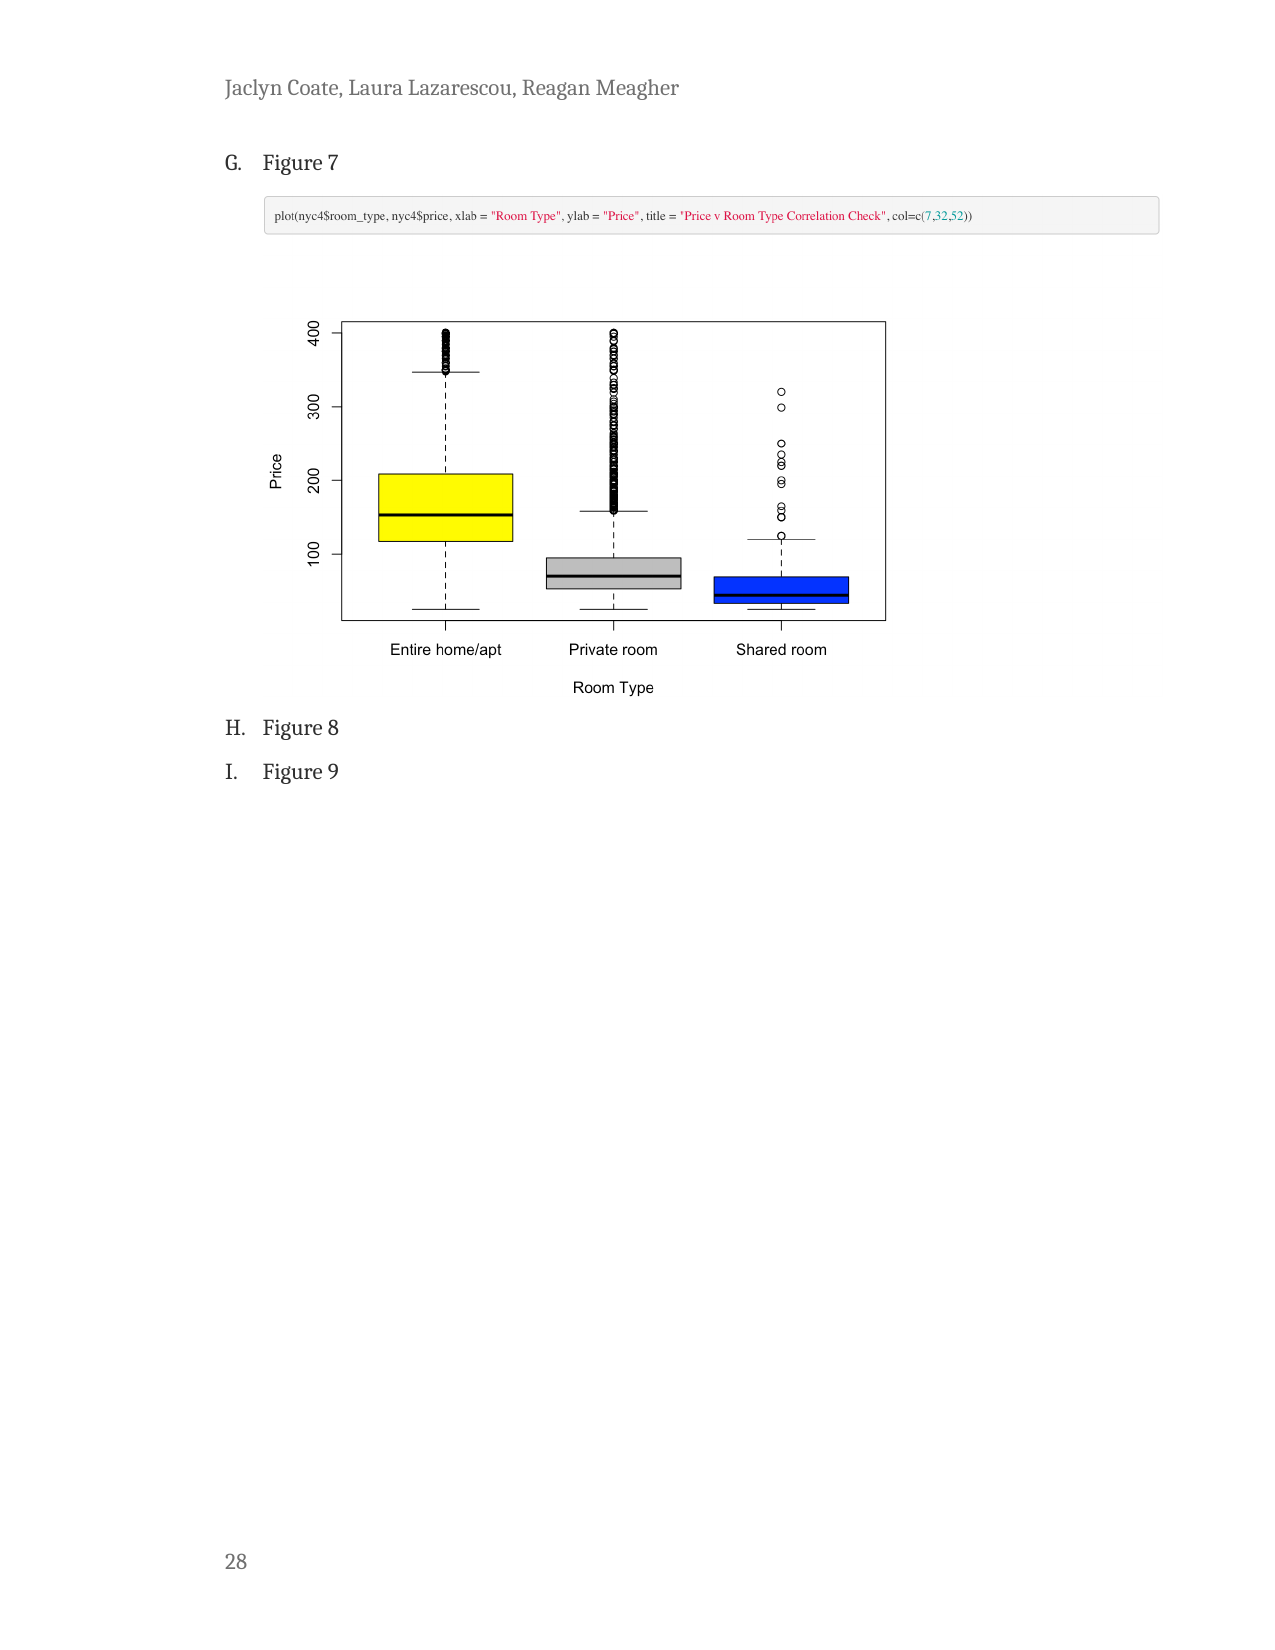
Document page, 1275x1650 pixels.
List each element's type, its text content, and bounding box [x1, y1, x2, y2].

subtitle Figure 7 [225, 150, 1087, 176]
subtitle Figure 9 [225, 759, 1087, 785]
picture [262, 194, 1163, 697]
subtitle Figure 8 [225, 715, 1087, 741]
